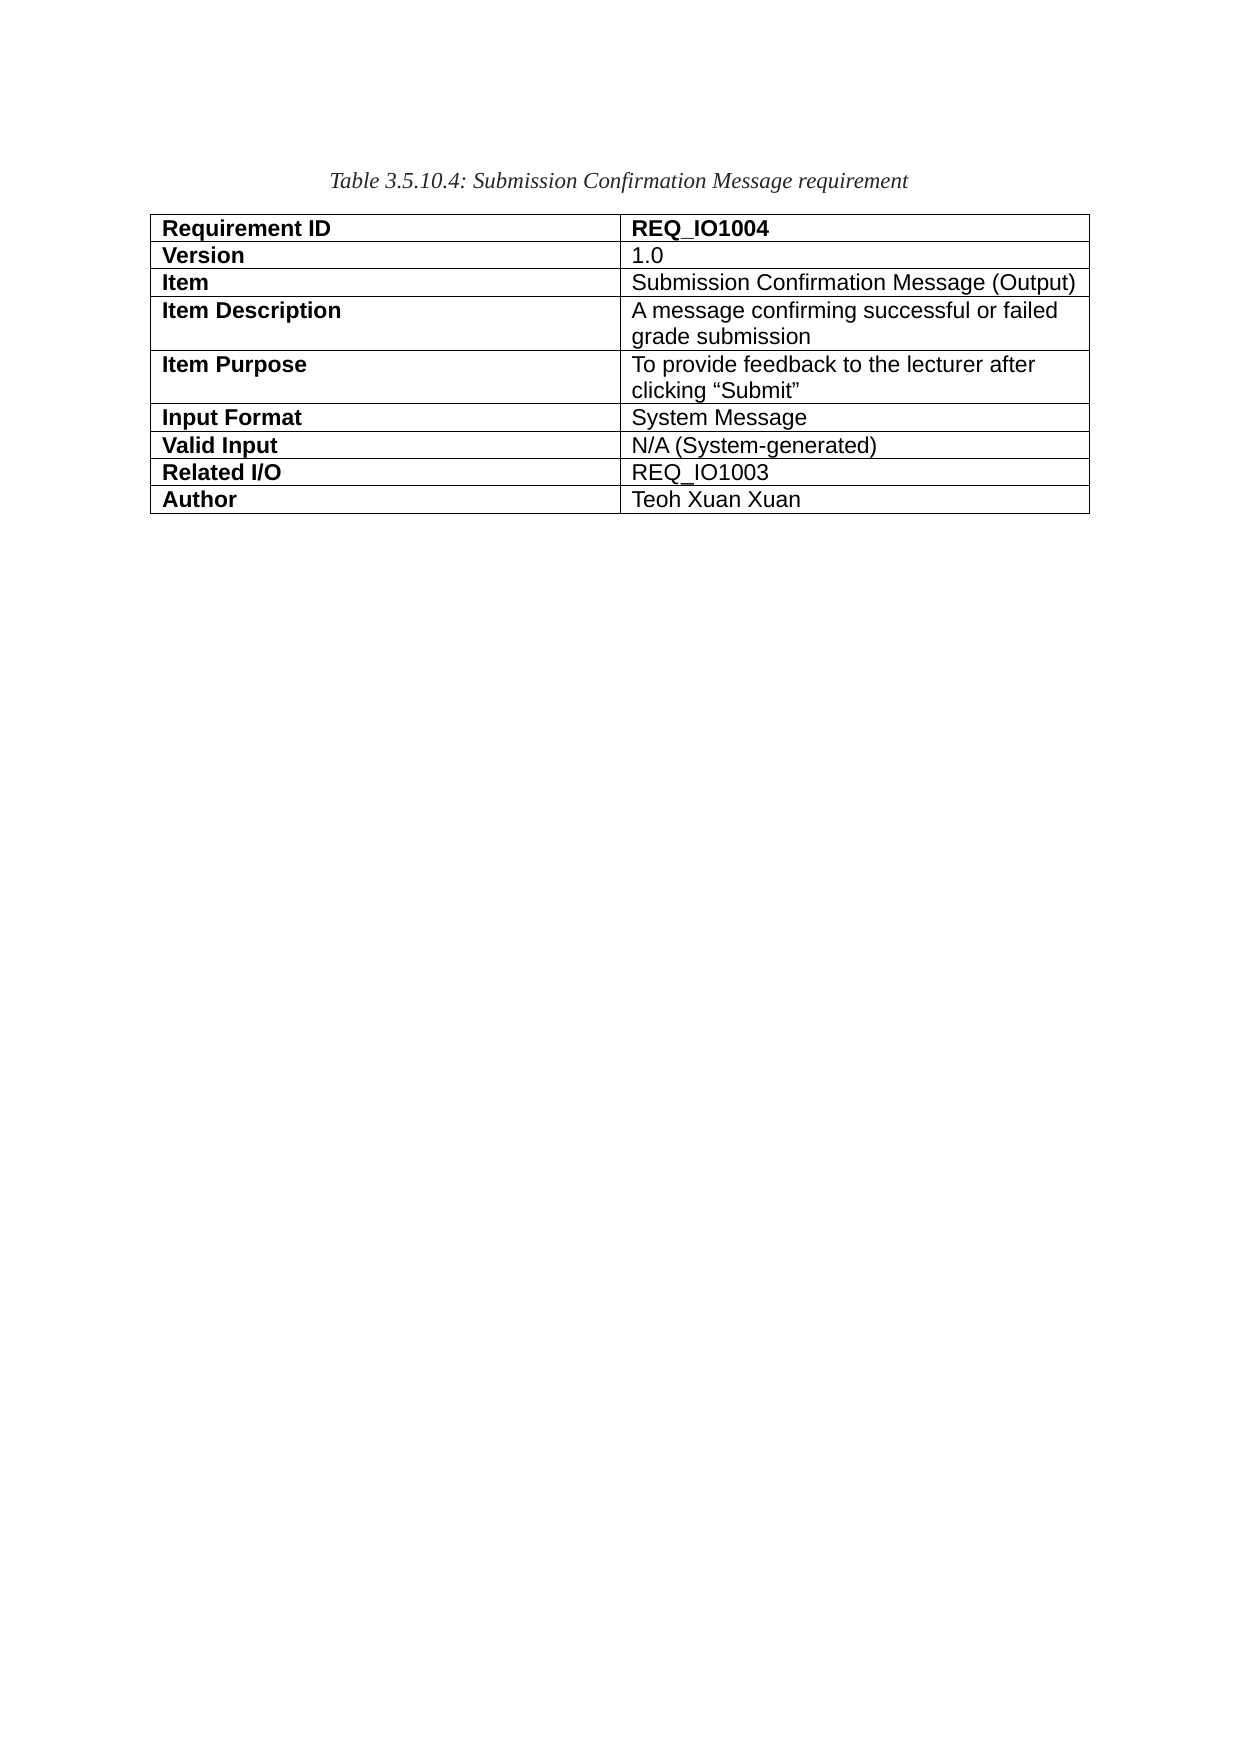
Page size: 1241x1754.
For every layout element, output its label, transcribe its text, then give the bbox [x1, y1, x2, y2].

table_cell Item Description [151, 297, 620, 349]
table_cell Item [151, 269, 620, 296]
table_cell N/A (System-generated) [621, 432, 1089, 458]
table_cell System Message [621, 404, 1089, 431]
table_cell Valid Input [151, 432, 620, 458]
table_cell To provide feedback to the lecturer after clicking “Submit” [621, 351, 1089, 403]
table_header Requirement ID [151, 215, 620, 241]
text Table 3.5.10.4: Submission Confirmation Message requirement [150, 167, 1090, 193]
table_header REQ_IO1004 [621, 215, 1089, 241]
table_cell 1.0 [621, 242, 1089, 268]
table_cell A message confirming successful or failed grade submission [621, 297, 1089, 349]
table_cell Item Purpose [151, 351, 620, 403]
table_cell Teoh Xuan Xuan [621, 486, 1089, 513]
table_cell REQ_IO1003 [621, 459, 1089, 485]
table_cell Submission Confirmation Message (Output) [621, 269, 1089, 296]
table_cell Input Format [151, 404, 620, 431]
table_cell Author [151, 486, 620, 513]
table_cell Related I/O [151, 459, 620, 485]
table_cell Version [151, 242, 620, 268]
